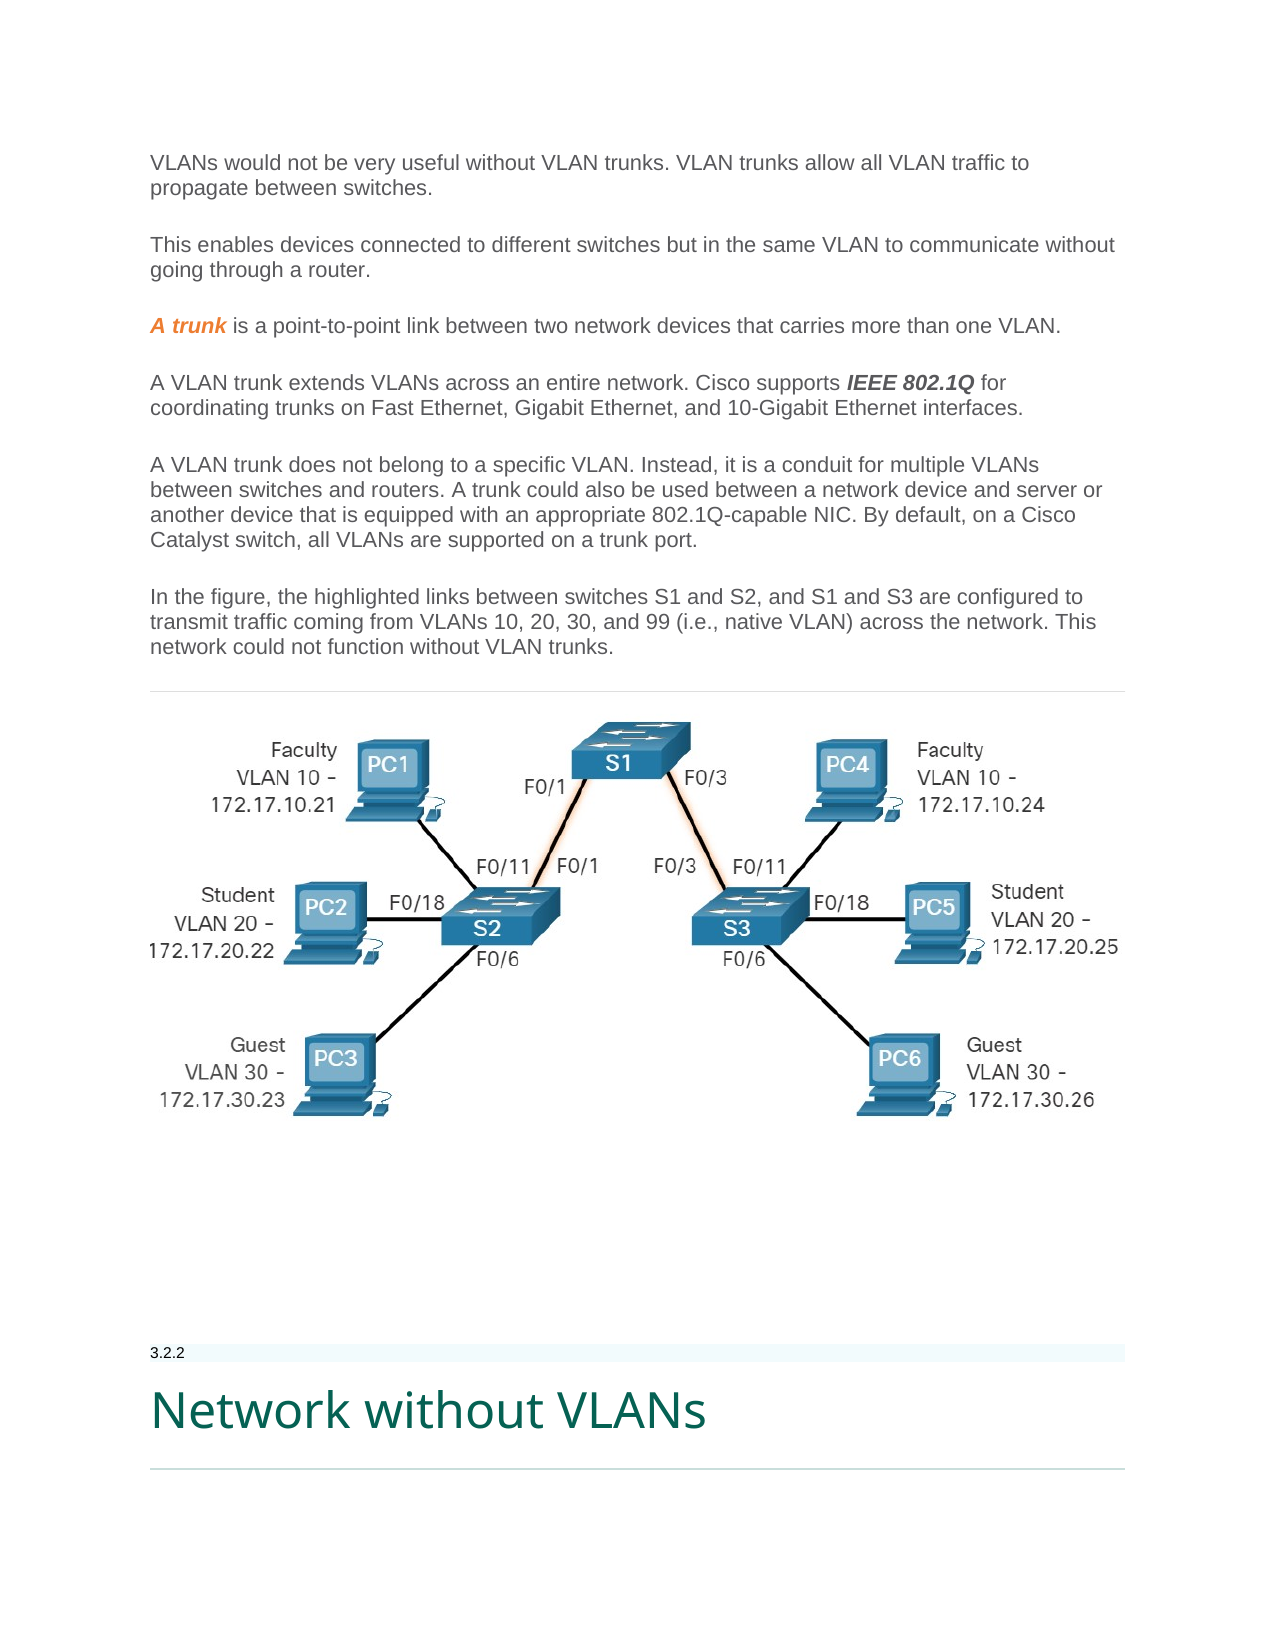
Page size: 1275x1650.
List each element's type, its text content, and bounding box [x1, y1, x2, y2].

text VLANs would not be very useful without VLAN trunks. VLAN trunks allow all VLAN traffic to propagate between switches. [150, 150, 1125, 200]
text In the figure, the highlighted links between switches S1 and S2, and S1 and S3 are configured to transmit traffic coming from VLANs 10, 20, 30, and 99 (i.e., native VLAN) across the network. This network could not function without VLAN trunks. [150, 583, 1125, 659]
text Network without VLANs [150, 1375, 1125, 1468]
text A VLAN trunk extends VLANs across an entire network. Cisco supports IEEE 802.1Q for coordinating trunks on Fast Ethernet, Gigabit Ethernet, and 10-Gigabit Ethernet interfaces. [150, 370, 1125, 420]
text A trunk is a point-to-point link between two network devices that carries more than one VLAN. [150, 313, 1125, 338]
picture [150, 690, 1125, 1144]
text This enables devices connected to different switches but in the same VLAN to communicate without going through a router. [150, 232, 1125, 282]
text A VLAN trunk does not belong to a specific VLAN. Instead, it is a conduit for multiple VLANs between switches and routers. A trunk could also be used between a network device and server or another device that is equipped with an appropriate 802.1Q-capable NIC. By default, on a Cisco Catalyst switch, all VLANs are supported on a trunk port. [150, 451, 1125, 552]
text 3.2.2 [150, 1344, 1125, 1362]
